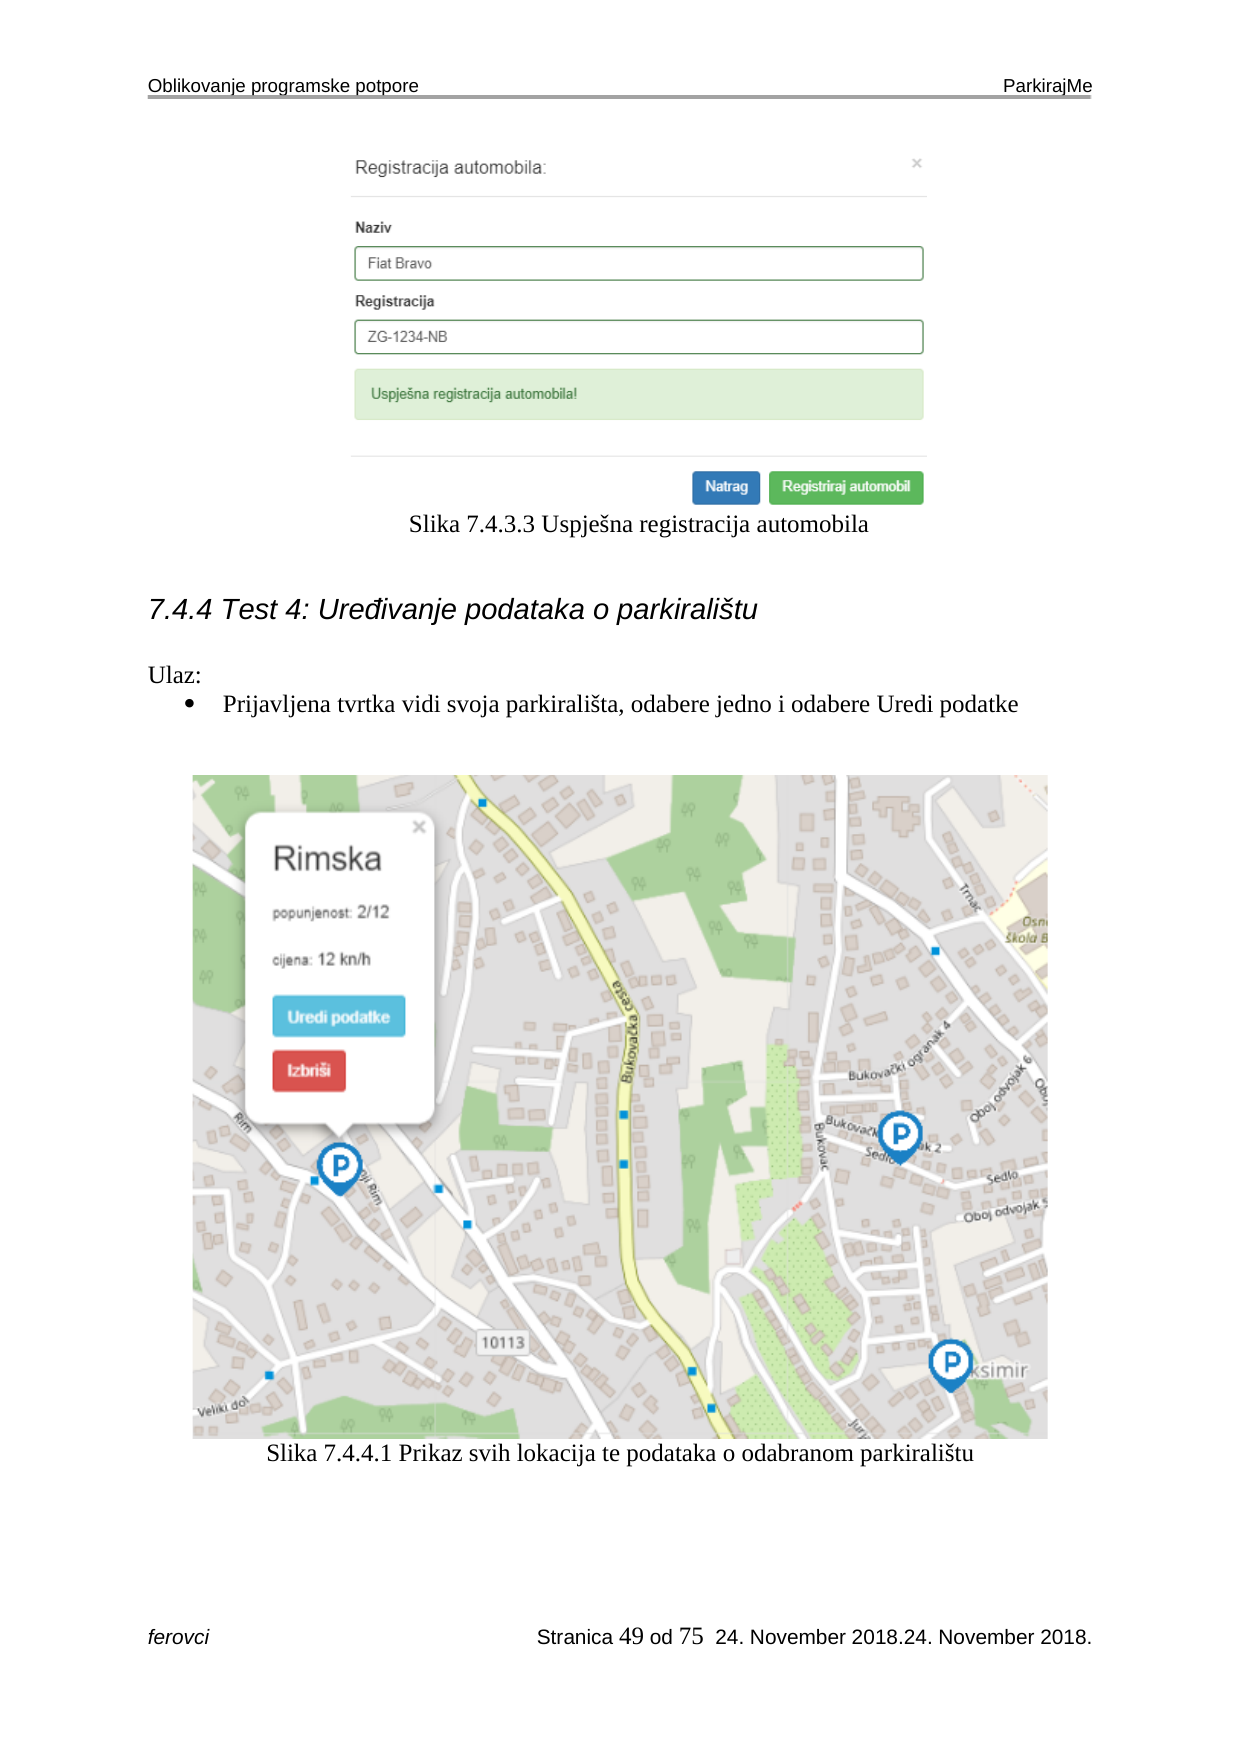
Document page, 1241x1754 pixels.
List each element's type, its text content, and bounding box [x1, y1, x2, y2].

subtitle 7.4.4 Test 4: Uređivanje podataka o parkiralištu [148, 592, 1093, 625]
list Prijavljena tvrtka vidi svoja parkirališta, odabere jedno i odabere Uredi podatke [185, 689, 1093, 718]
text Slika 7.4.3.3 Uspješna registracija automobila [185, 509, 1093, 538]
picture [192, 775, 1048, 1439]
text Slika 7.4.4.1 Prikaz svih lokacija te podataka o odabranom parkiralištu [148, 1438, 1093, 1467]
picture [147, 95, 1092, 99]
text Ulaz: [148, 660, 1093, 689]
picture [350, 147, 927, 510]
